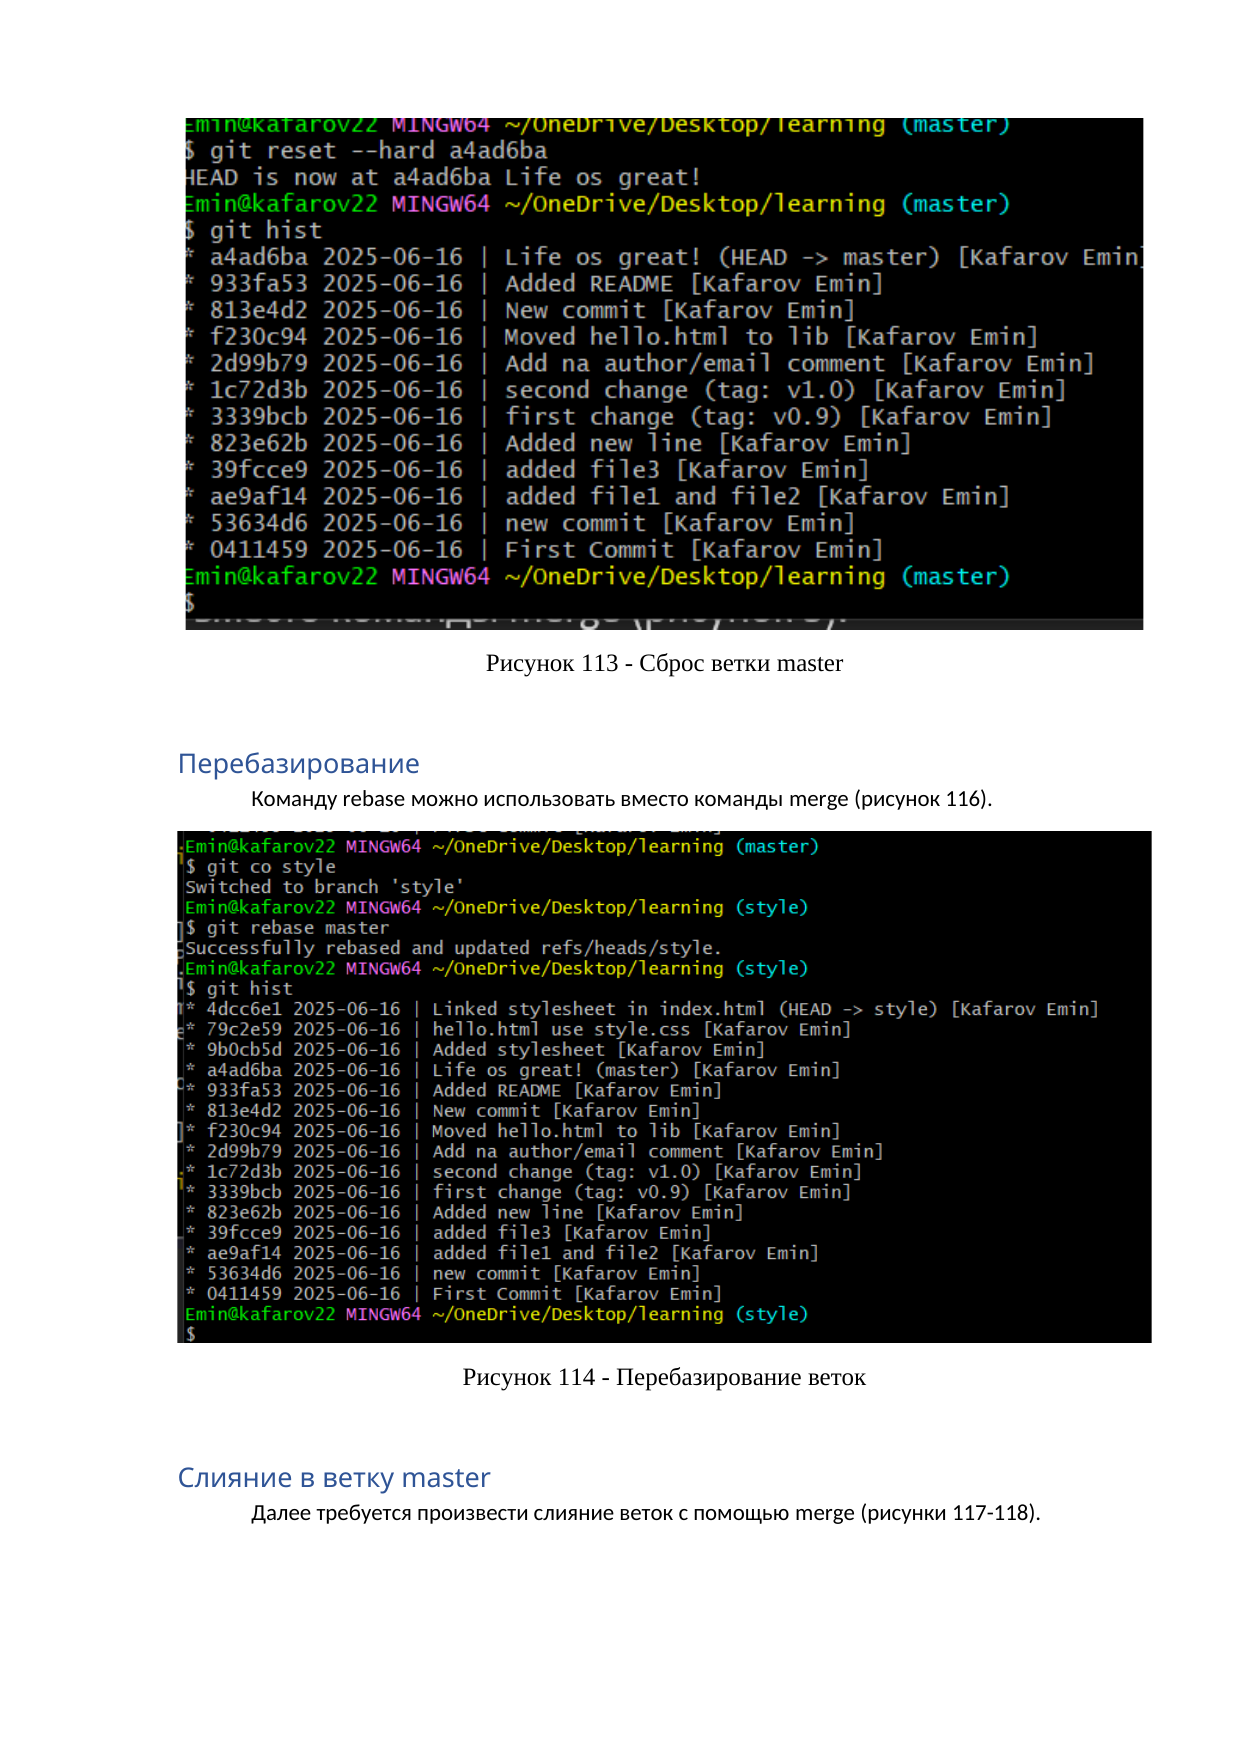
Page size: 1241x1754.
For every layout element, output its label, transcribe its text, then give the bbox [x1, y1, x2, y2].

subtitle Перебазирование [177, 744, 1152, 781]
picture [177, 831, 1152, 1343]
picture [185, 118, 1144, 630]
text Рисунок 113 - Сброс ветки master [177, 648, 1152, 677]
subtitle Слияние в ветку master [177, 1458, 1152, 1495]
text Рисунок 114 - Перебазирование веток [177, 1362, 1152, 1390]
text Далее требуется произвести слияние веток с помощью merge (рисунки 117-118). [177, 1498, 1152, 1526]
text Команду rebase можно использовать вместо команды merge (рисунок 116). [177, 784, 1152, 812]
